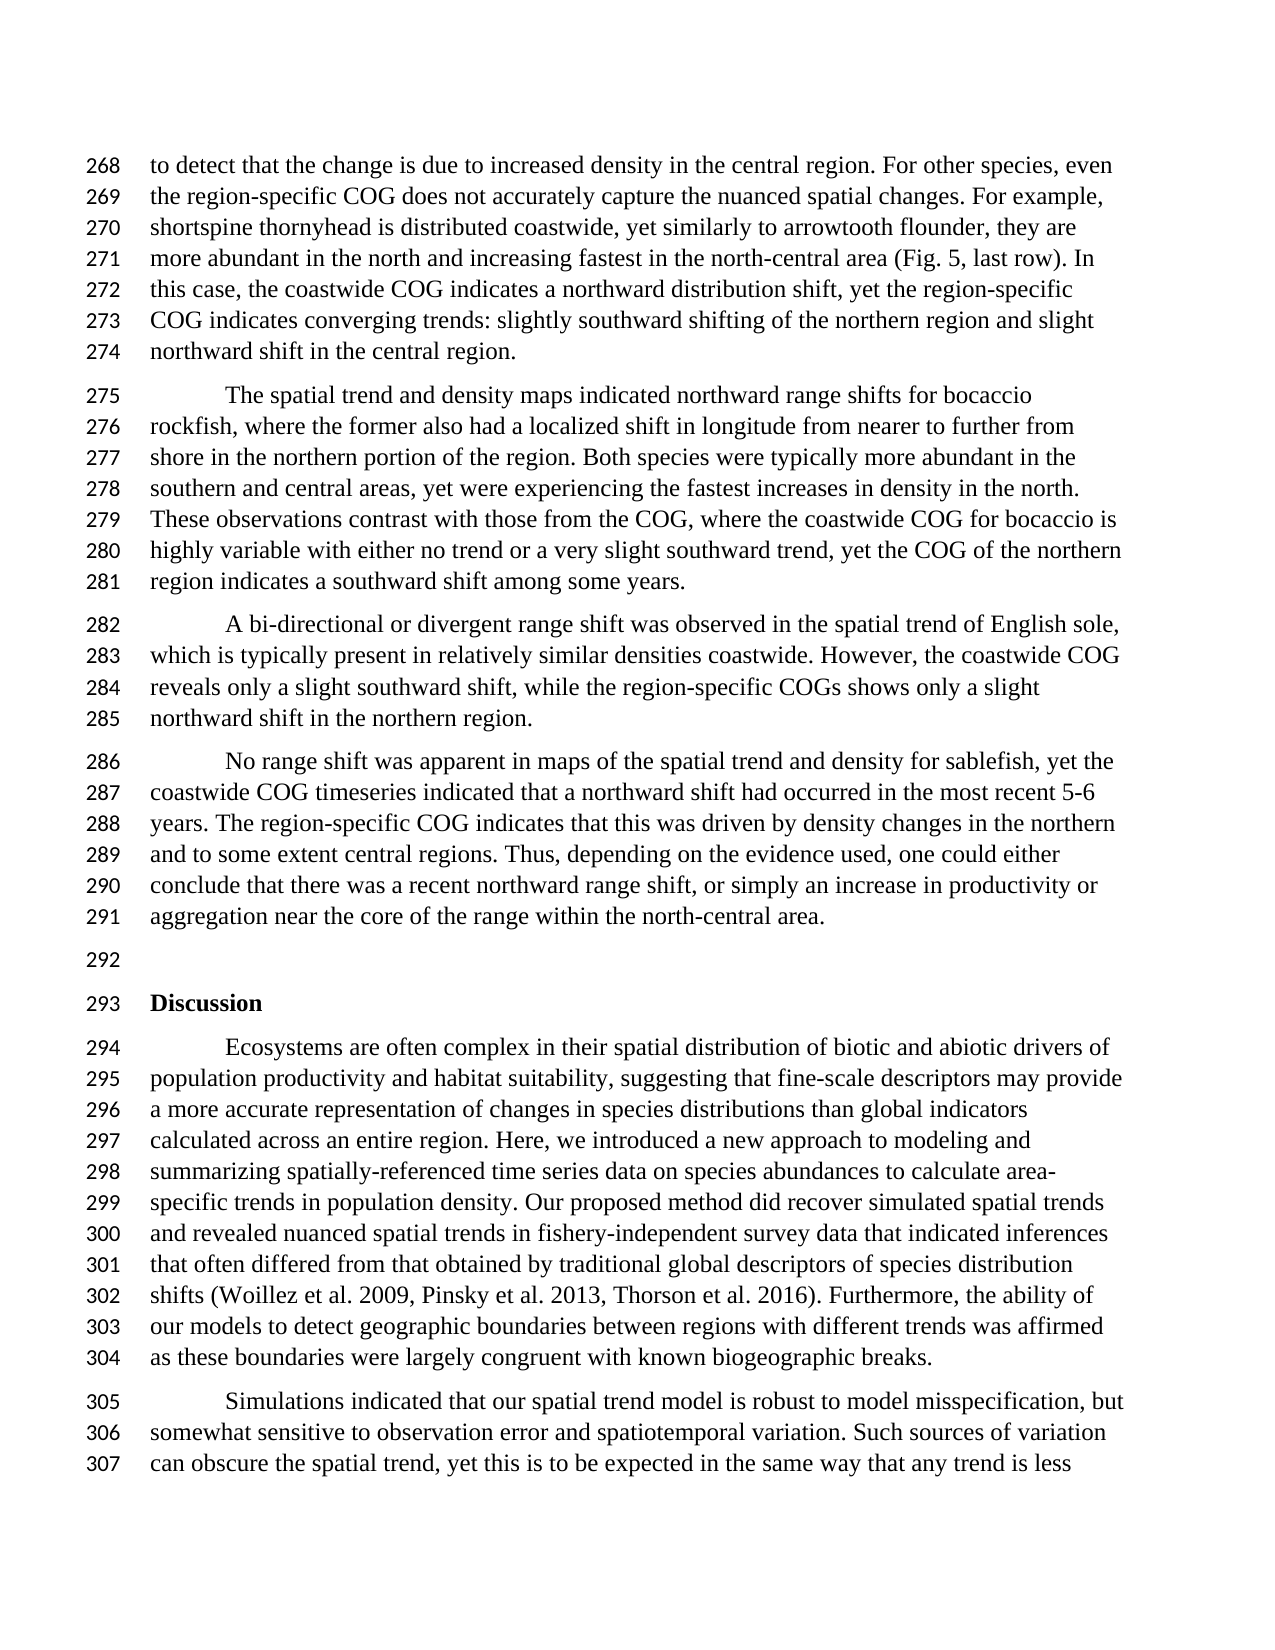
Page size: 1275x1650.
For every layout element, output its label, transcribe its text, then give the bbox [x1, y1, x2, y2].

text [150, 1386, 1125, 1477]
text No range shift was apparent in maps of the spatial trend and density for sablefish, yet the coastwide COG timeseries indicated that a northward shift had occurred in the most recent 5-6 years. The region-specific COG indicates that this was driven by density changes in the northern and to some extent central regions. Thus, depending on the evidence used, one could either conclude that there was a recent northward range shift, or simply an increase in productivity or aggregation near the core of the range within the north-central area. [150, 746, 1125, 930]
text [150, 150, 1125, 365]
text Ecosystems are often complex in their spatial distribution of biotic and abiotic drivers of population productivity and habitat suitability, suggesting that fine-scale descriptors may provide a more accurate representation of changes in species distributions than global indicators calculated across an entire region. Here, we introduced a new approach to modeling and summarizing spatially-referenced time series data on species abundances to calculate area-specific trends in population density. Our proposed method did recover simulated spatial trends and revealed nuanced spatial trends in fishery-independent survey data that indicated inferences that often differed from that obtained by traditional global descriptors of species distribution shifts (Woillez et al. 2009, Pinsky et al. 2013, Thorson et al. 2016). Furthermore, the ability of our models to detect geographic boundaries between regions with different trends was affirmed as these boundaries were largely congruent with known biogeographic breaks. [150, 1032, 1125, 1371]
text The spatial trend and density maps indicated northward range shifts for bocaccio rockfish, where the former also had a localized shift in longitude from nearer to further from shore in the northern portion of the region. Both species were typically more abundant in the southern and central areas, yet were experiencing the fastest increases in density in the north. These observations contrast with those from the COG, where the coastwide COG for bocaccio is highly variable with either no trend or a very slight southward trend, yet the COG of the northern region indicates a southward shift among some years. [150, 380, 1125, 595]
text A bi-directional or divergent range shift was observed in the spatial trend of English sole, which is typically present in relatively similar densities coastwide. However, the coastwide COG reveals only a slight southward shift, while the region-specific COGs shows only a slight northward shift in the northern region. [150, 609, 1125, 731]
text Discussion [150, 988, 1125, 1017]
